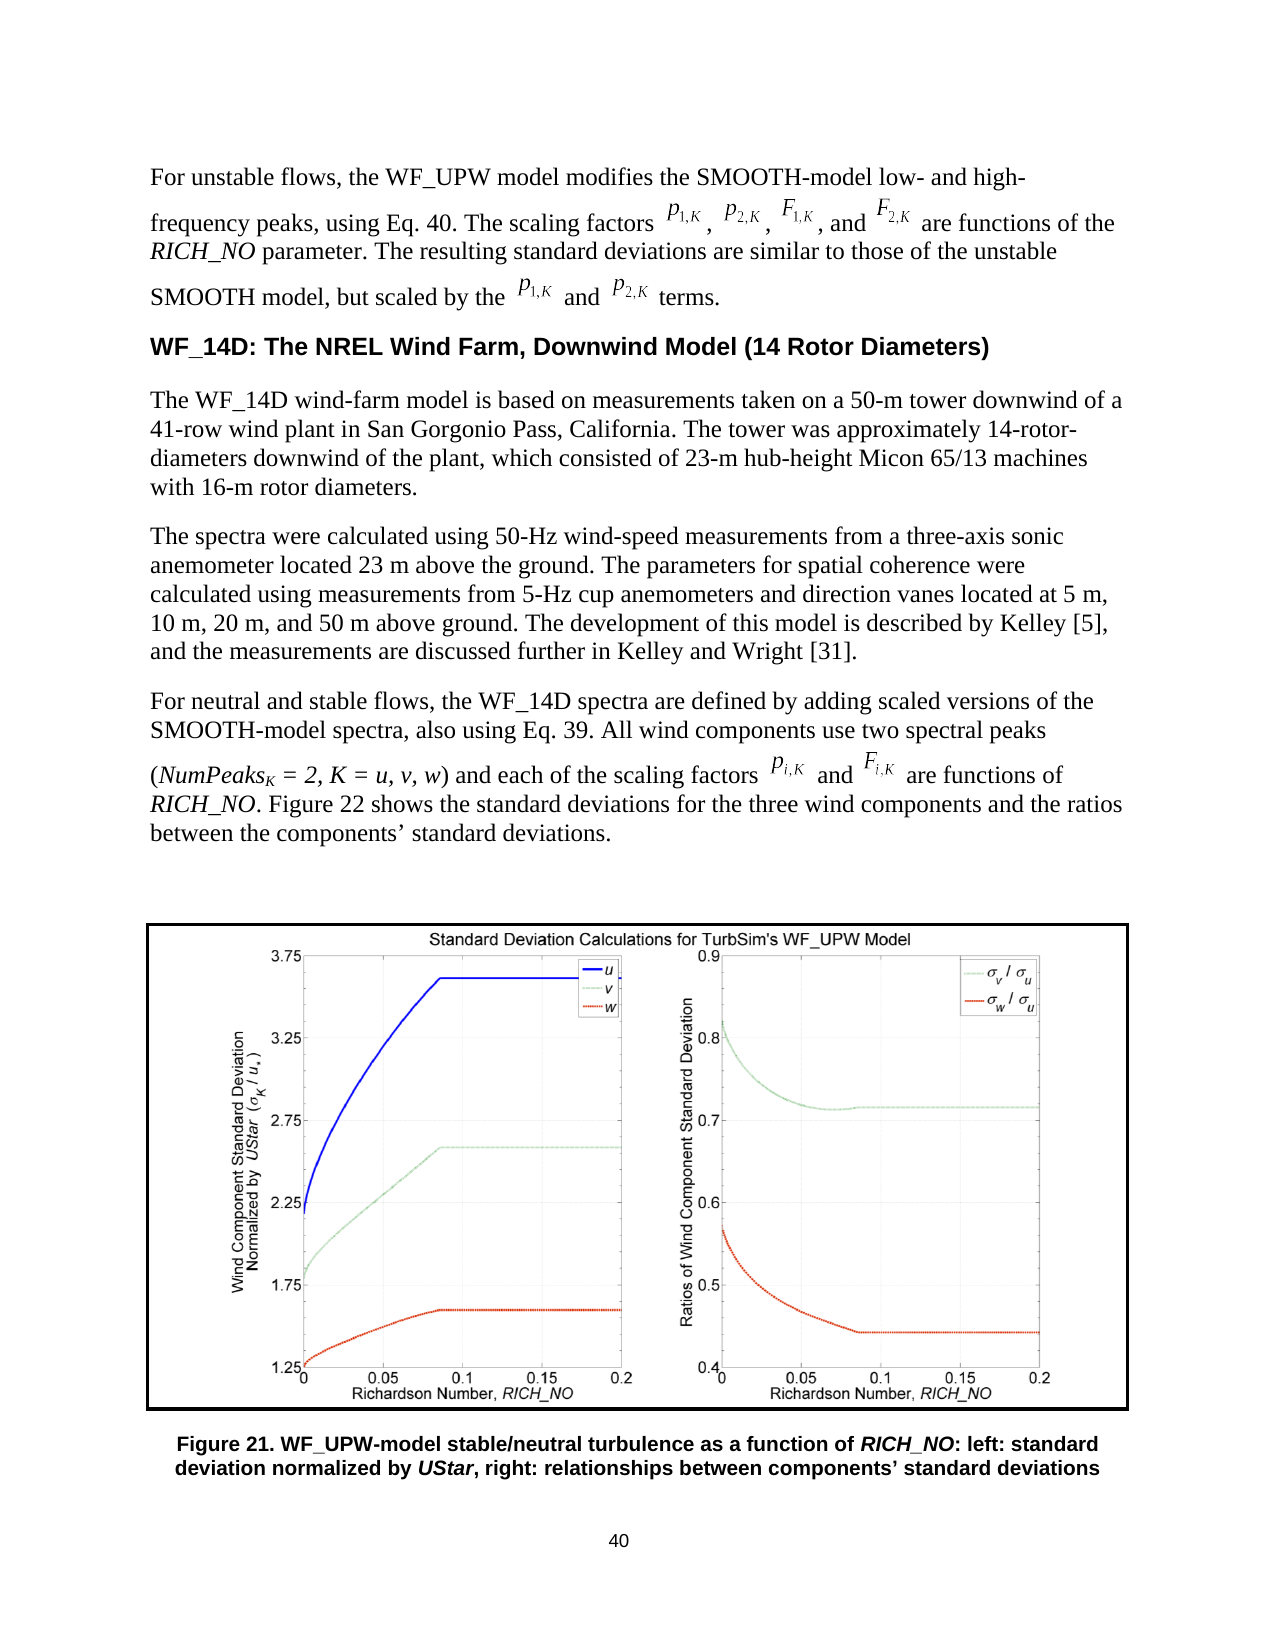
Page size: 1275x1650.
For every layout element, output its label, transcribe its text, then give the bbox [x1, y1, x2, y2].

text The WF_14D wind-farm model is based on measurements taken on a 50-m tower downwind of a 41-row wind plant in San Gorgonio Pass, California. The tower was approximately 14-rotor-diameters downwind of the plant, which consisted of 23-m hub-height Micon 65/13 machines with 16-m rotor diameters. [150, 386, 1125, 501]
text The spectra were calculated using 50-Hz wind-speed measurements from a three-axis sonic anemometer located 23 m above the ground. The parameters for spatial coherence were calculated using measurements from 5-Hz cup anemometers and direction vanes located at 5 m, 10 m, 20 m, and 50 m above ground. The development of this model is described by Kelley [5], and the measurements are discussed further in Kelley and Wright [31]. [150, 521, 1125, 665]
text For neutral and stable flows, the WF_14D spectra are defined by adding scaled versions of the SMOOTH-model spectra, also using Eq. (39). All wind components use two spectral peaks (NumPeaksK = 2, K = u, v, w) and each of the scaling factors and are functions of RICH_NO. Figure 22 shows the standard deviations for the three wind components and the ratios between the components’ standard deviations. [150, 686, 1125, 847]
text For unstable flows, the WF_UPW model modifies the SMOOTH-model low- and high-frequency peaks, using Eq. (40). The scaling factors , , , and are functions of the RICH_NO parameter. The resulting standard deviations are similar to those of the unstable SMOOTH model, but scaled by the and terms. [150, 162, 1125, 311]
text WF_14D: The NREL Wind Farm, Downwind Model (14 Rotor Diameters) [150, 332, 1125, 360]
picture [217, 927, 1058, 1406]
